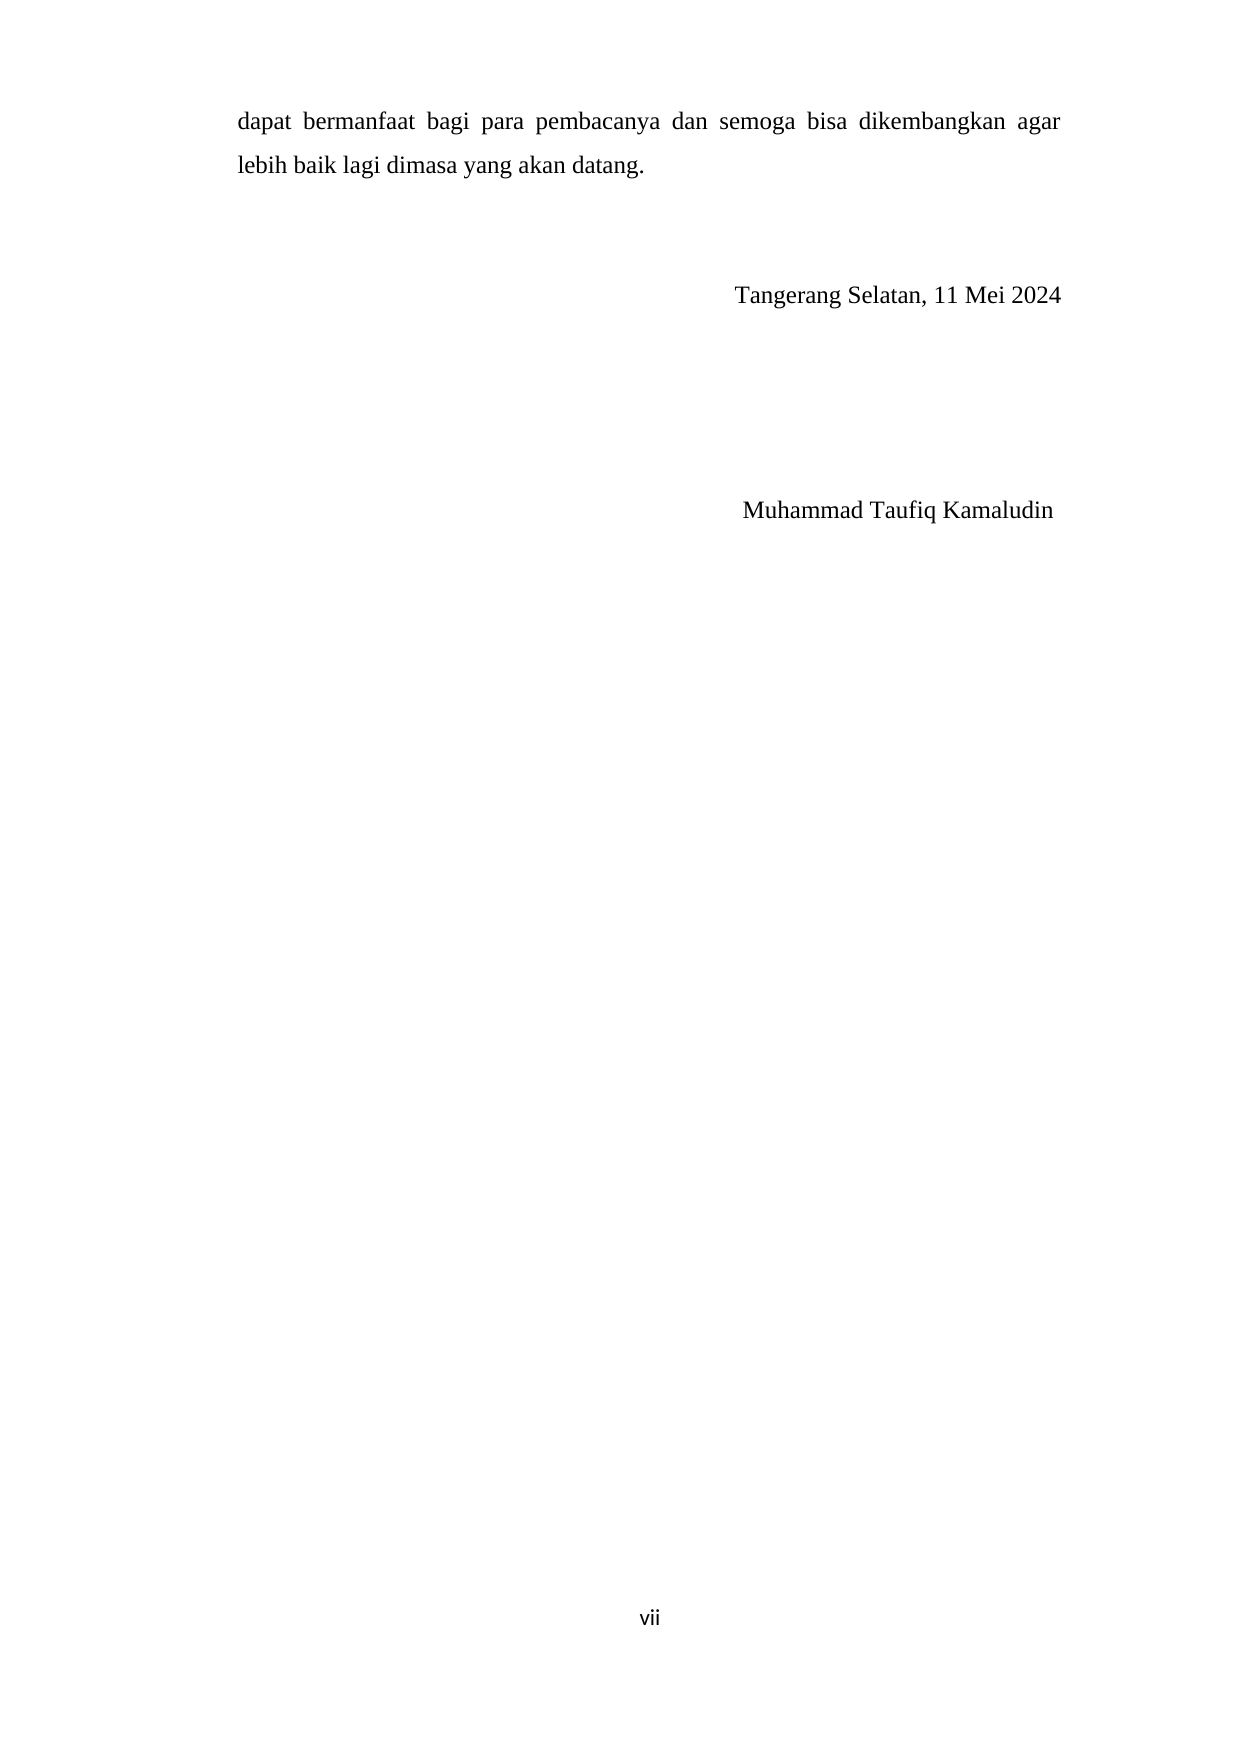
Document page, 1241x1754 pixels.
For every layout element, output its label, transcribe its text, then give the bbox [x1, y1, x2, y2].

text Muhammad Taufiq Kamaludin [686, 496, 1061, 524]
text Tangerang Selatan, 11 Mei 2024 [236, 280, 1061, 309]
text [237, 106, 1061, 178]
